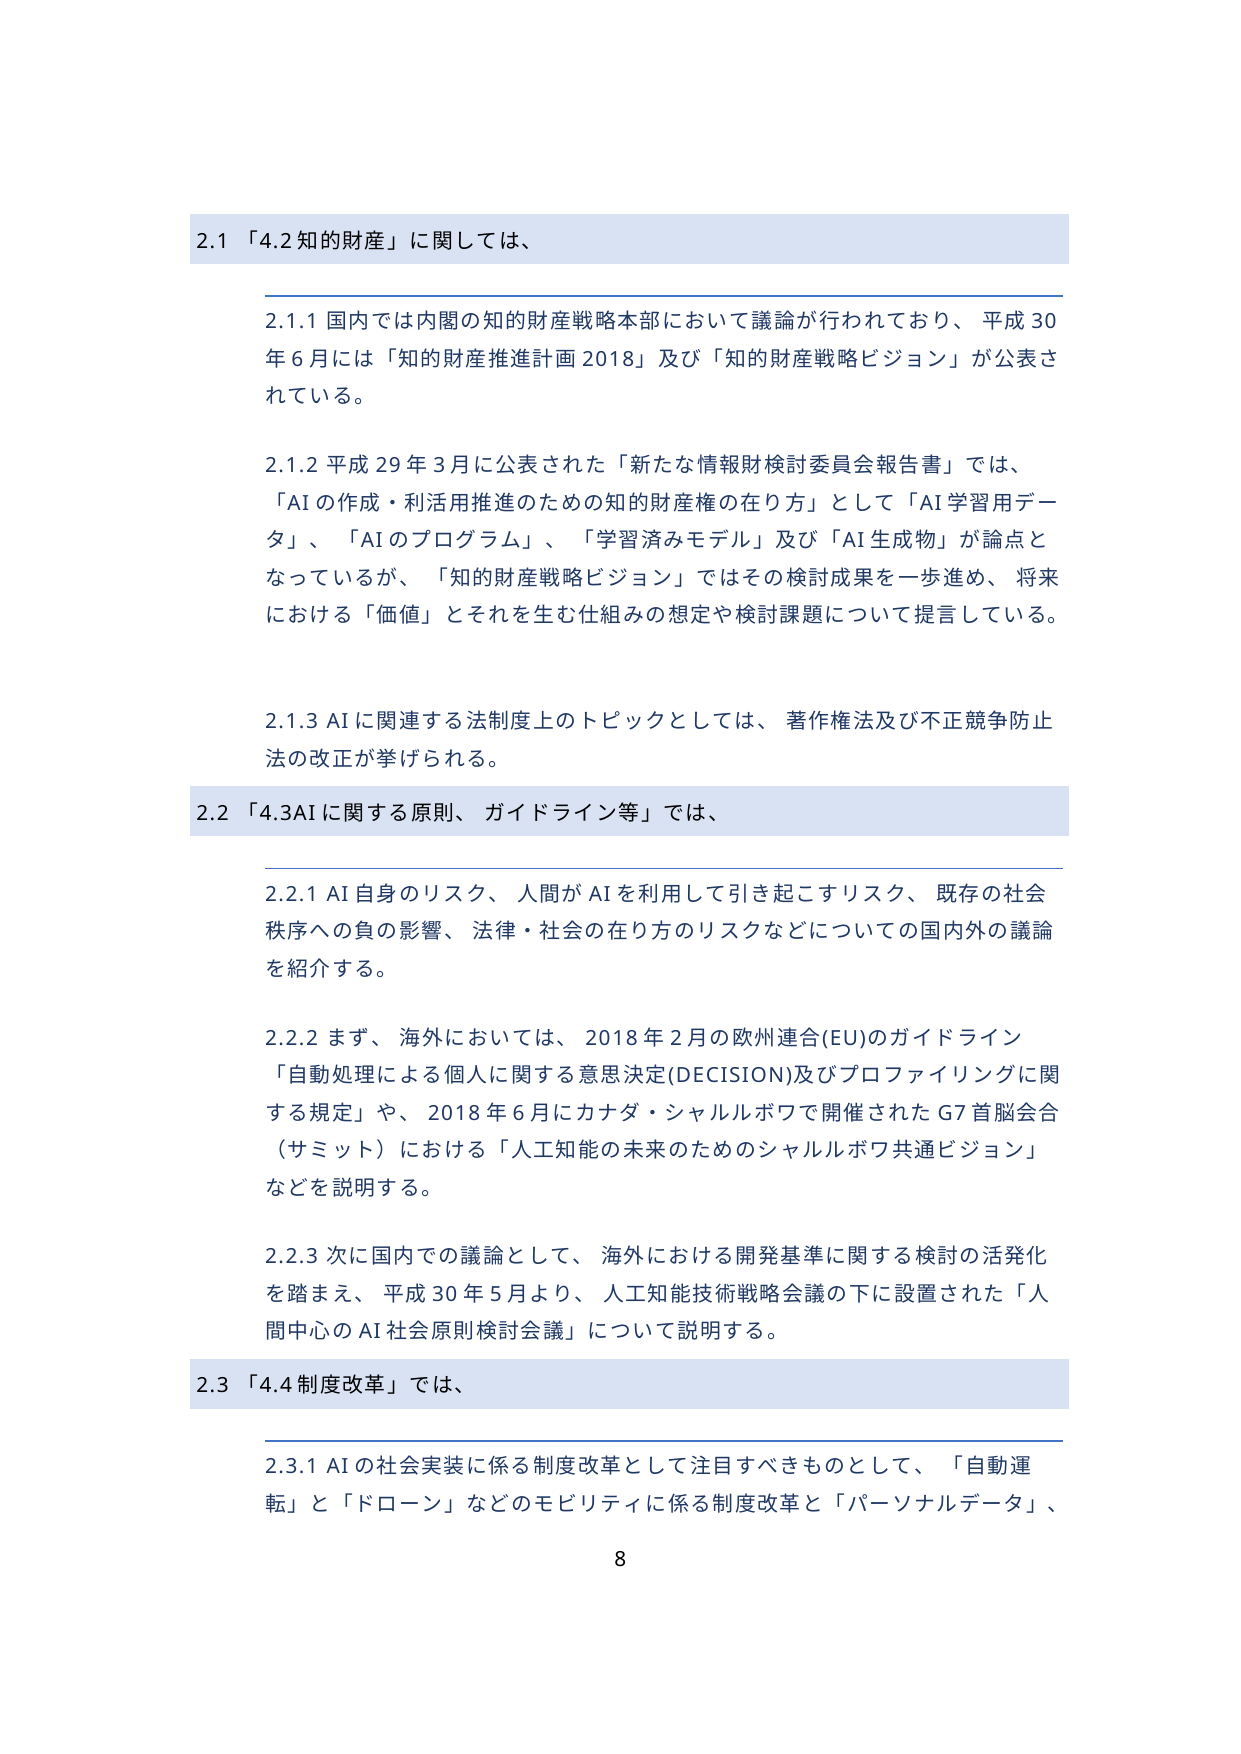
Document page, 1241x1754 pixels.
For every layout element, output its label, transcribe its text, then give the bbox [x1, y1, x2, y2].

text 国内では内閣の知的財産戦略本部において議論が行われており、 平成30年6月には「知的財産推進計画2018」及び「知的財産戦略ビジョン」が公表されている。 [265, 297, 1063, 413]
text 平成29年3月に公表された「新たな情報財検討委員会報告書」では、 「AIの作成・利活用推進のための知的財産権の在り方」として「AI学習用データ」、 「AIのプログラム」、 「学習済みモデル」及び「AI生成物」が論点となっているが、 「知的財産戦略ビジョン」ではその検討成果を一歩進め、 将来における「価値」とそれを生む仕組みの想定や検討課題について提言している。 [265, 439, 1063, 670]
text 「4.4制度改革」では、 [196, 1365, 1063, 1403]
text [265, 1442, 1063, 1521]
text まず、 海外においては、 2018年2月の欧州連合(EU)のガイドライン「自動処理による個人に関する意思決定(decision)及びプロファイリングに関する規定」や、 2018年6月にカナダ・シャルルボワで開催されたG7首脳会合（サミット）における「人工知能の未来のためのシャルルボワ共通ビジョン」などを説明する。 [265, 1011, 1063, 1205]
text AIに関連する法制度上のトピックとしては、 著作権法及び不正競争防止法の改正が挙げられる。 [265, 695, 1063, 776]
text AI自身のリスク、 人間がAIを利用して引き起こすリスク、 既存の社会秩序への負の影響、 法律・社会の在り方のリスクなどについての国内外の議論を紹介する。 [265, 869, 1063, 986]
text 「4.3AIに関する原則、 ガイドライン等」では、 [196, 793, 1063, 830]
text 次に国内での議論として、 海外における開発基準に関する検討の活発化を踏まえ、 平成30年5月より、 人工知能技術戦略会議の下に設置された「人間中心のAI社会原則検討会議」について説明する。 [265, 1230, 1063, 1348]
text 「4.2知的財産」に関しては、 [196, 220, 1063, 258]
